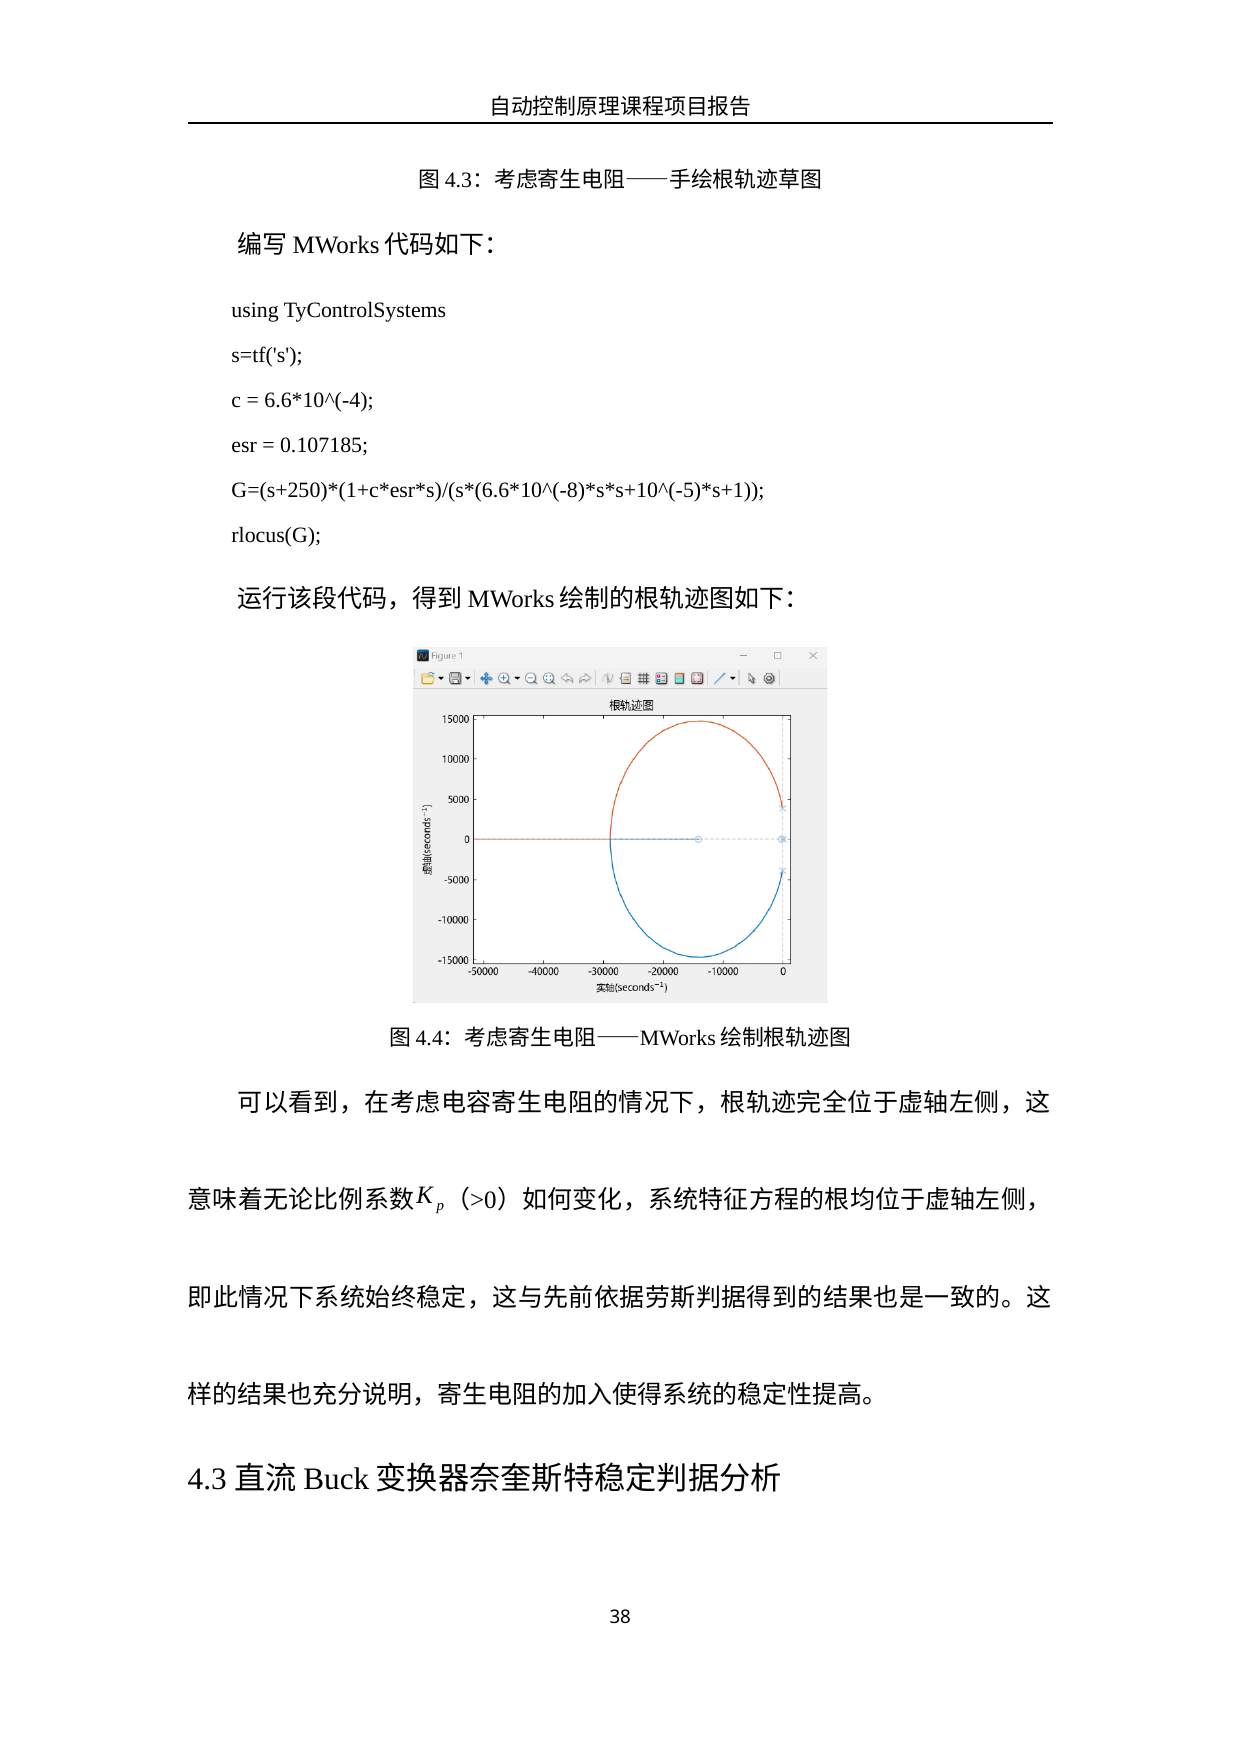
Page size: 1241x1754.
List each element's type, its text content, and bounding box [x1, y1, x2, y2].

text G=(s+250)*(1+c*esr*s)/(s*(6.6*10^(-8)*s*s+10^(-5)*s+1)); [187, 474, 1053, 506]
text esr = 0.107185; [187, 428, 1053, 461]
picture [412, 647, 828, 1003]
text 图4.3：考虑寄生电阻——手绘根轨迹草图 [187, 162, 1053, 194]
text s=tf('s'); [187, 338, 1053, 371]
text using TyControlSystems [187, 293, 1053, 326]
text 4.3 直流Buck变换器奈奎斯特稳定判据分析 [187, 1443, 1053, 1508]
text 运行该段代码，得到MWorks绘制的根轨迹图如下： [187, 564, 1053, 629]
text 编写MWorks代码如下： [187, 210, 1053, 275]
text rlocus(G); [187, 519, 1053, 551]
text 可以看到，在考虑电容寄生电阻的情况下，根轨迹完全位于虚轴左侧，这意味着无论比例系数（>0）如何变化，系统特征方程的根均位于虚轴左侧，即此情况下系统始终稳定，这与先前依据劳斯判据得到的结果也是一致的。这样的结果也充分说明，寄生电阻的加入使得系统的稳定性提高。 [187, 1068, 1053, 1425]
text 图4.4：考虑寄生电阻——MWorks绘制根轨迹图 [187, 1019, 1053, 1052]
text c = 6.6*10^(-4); [187, 383, 1053, 416]
